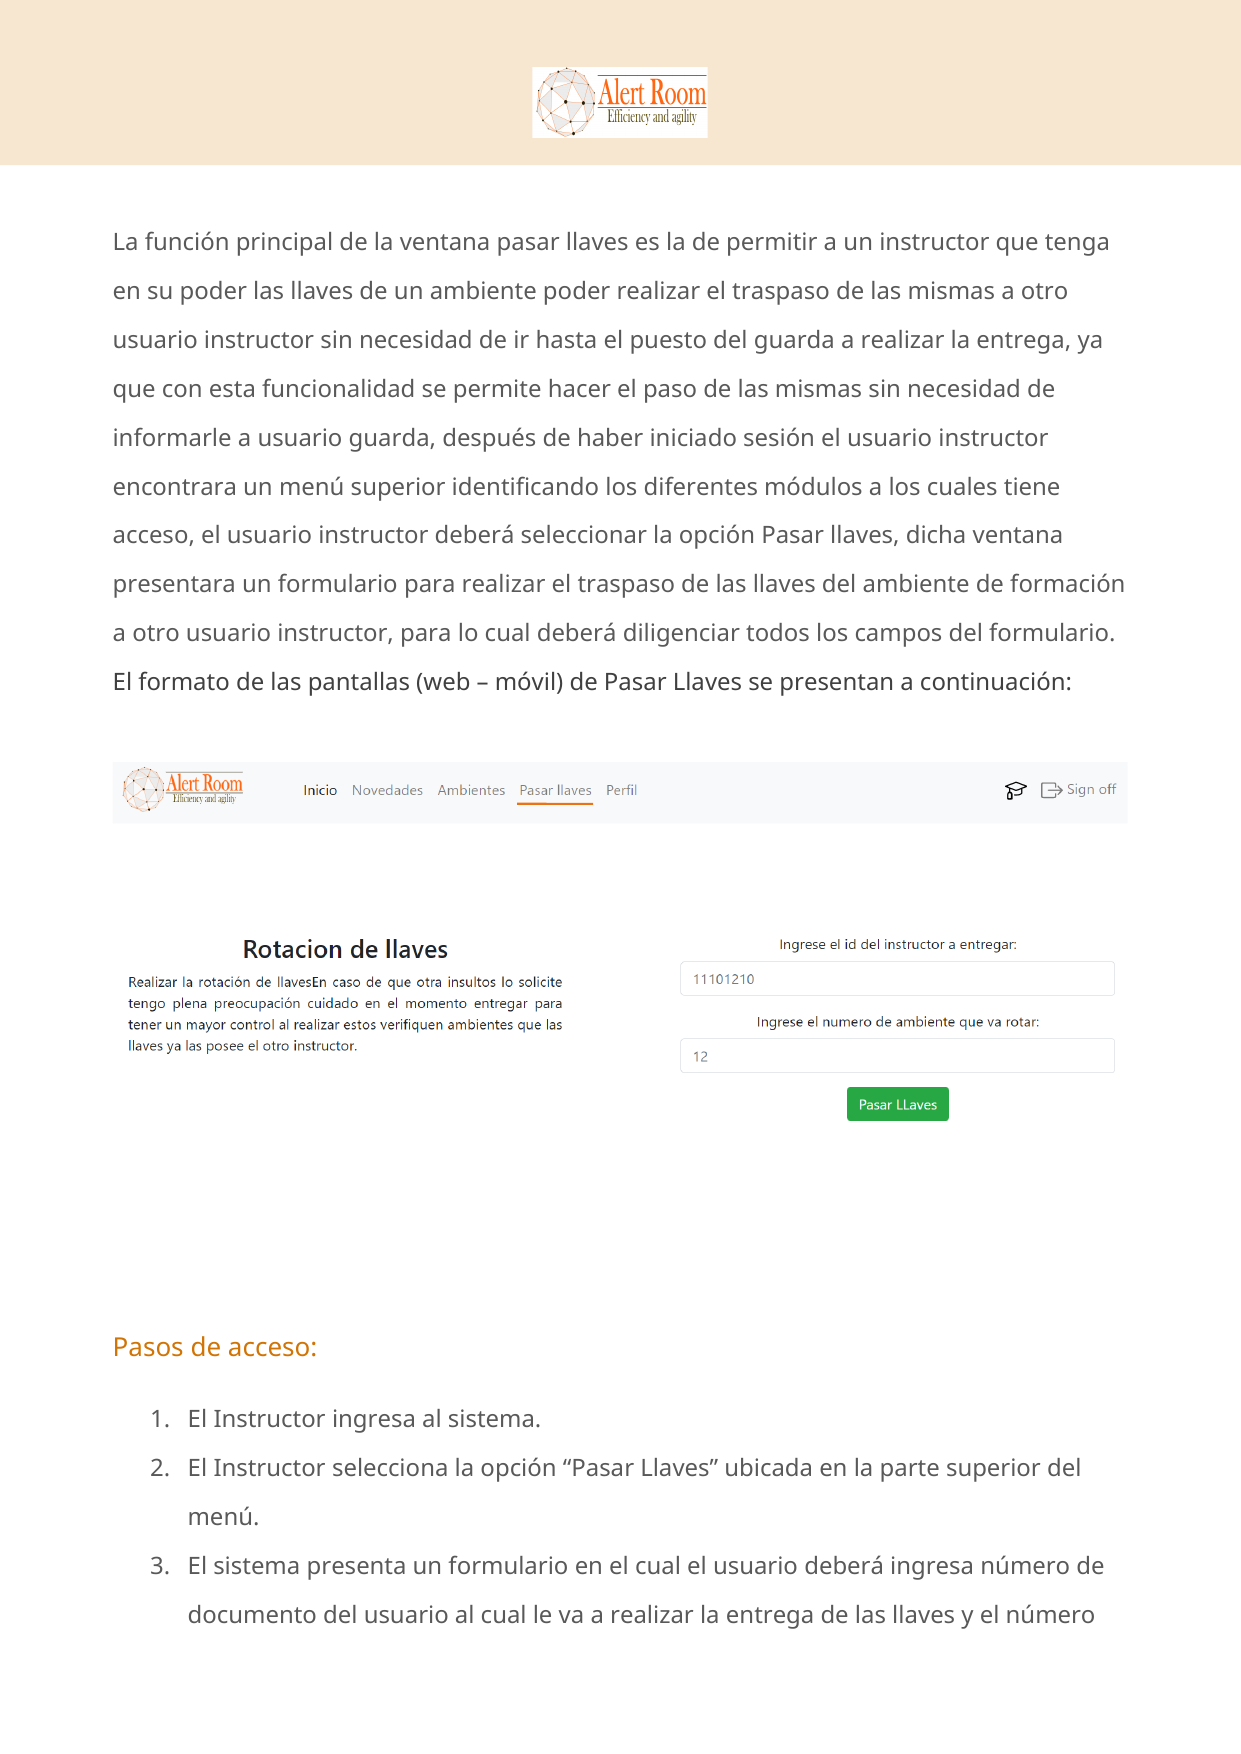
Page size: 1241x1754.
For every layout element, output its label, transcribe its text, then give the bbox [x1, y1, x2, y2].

list Pasos de acceso: [112, 1328, 1128, 1364]
list El Instructor ingresa al sistema. [150, 1402, 1128, 1435]
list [150, 1549, 1128, 1630]
picture [532, 67, 708, 138]
list El Instructor selecciona la opción “Pasar Llaves” ubicada en la parte superior del menú. [150, 1451, 1128, 1532]
picture [112, 762, 1128, 1217]
text La función principal de la ventana pasar llaves es la de permitir a un instructor que tenga en su poder las llaves de un ambiente poder realizar el traspaso de las mismas a otro usuario instructor sin necesidad de ir hasta el puesto del guarda a realizar la entrega, ya que con esta funcionalidad se permite hacer el paso de las mismas sin necesidad de informarle a usuario guarda, después de haber iniciado sesión el usuario instructor encontrara un menú superior identificando los diferentes módulos a los cuales tiene acceso, el usuario instructor deberá seleccionar la opción Pasar llaves, dicha ventana presentara un formulario para realizar el traspaso de las llaves del ambiente de formación a otro usuario instructor, para lo cual deberá diligenciar todos los campos del formulario. El formato de las pantallas (web – móvil) de Pasar Llaves se presentan a continuación: [112, 225, 1128, 697]
